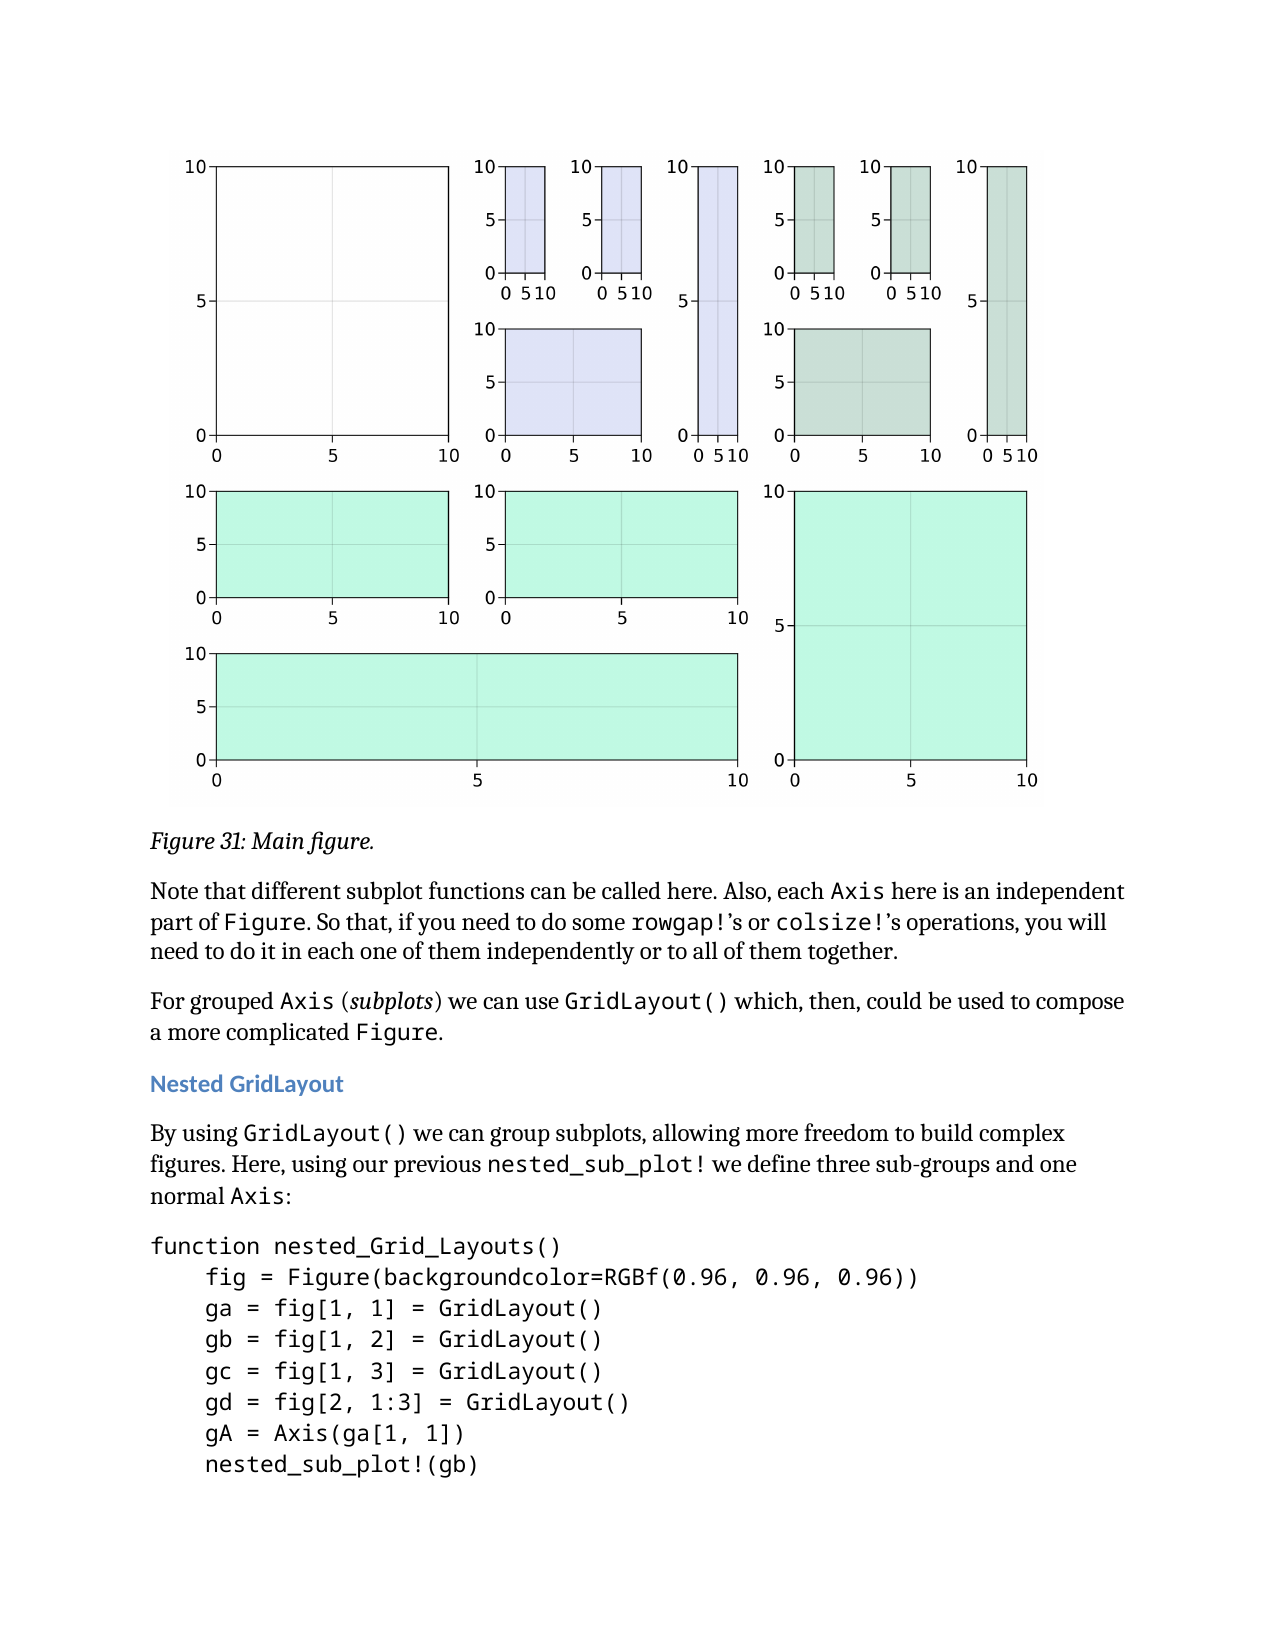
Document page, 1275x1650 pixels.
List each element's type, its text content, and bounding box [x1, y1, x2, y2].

subtitle Nested GridLayout [150, 1068, 1125, 1098]
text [150, 1230, 1125, 1480]
text Note that different subplot functions can be called here. Also, each Axis here is an independent part of Figure. So that, if you need to do some rowgap!’s or colsize!’s operations, you will need to do it in each one of them independently or to all of them together. [150, 874, 1125, 966]
picture [168, 150, 1044, 807]
text For grouped Axis (subplots) we can use GridLayout() which, then, could be used to compose a more complicated Figure. [150, 984, 1125, 1047]
text Figure 31: Main figure. [150, 827, 1125, 856]
text By using GridLayout() we can group subplots, allowing more freedom to build complex figures. Here, using our previous nested_sub_plot! we define three sub-groups and one normal Axis: [150, 1117, 1125, 1211]
